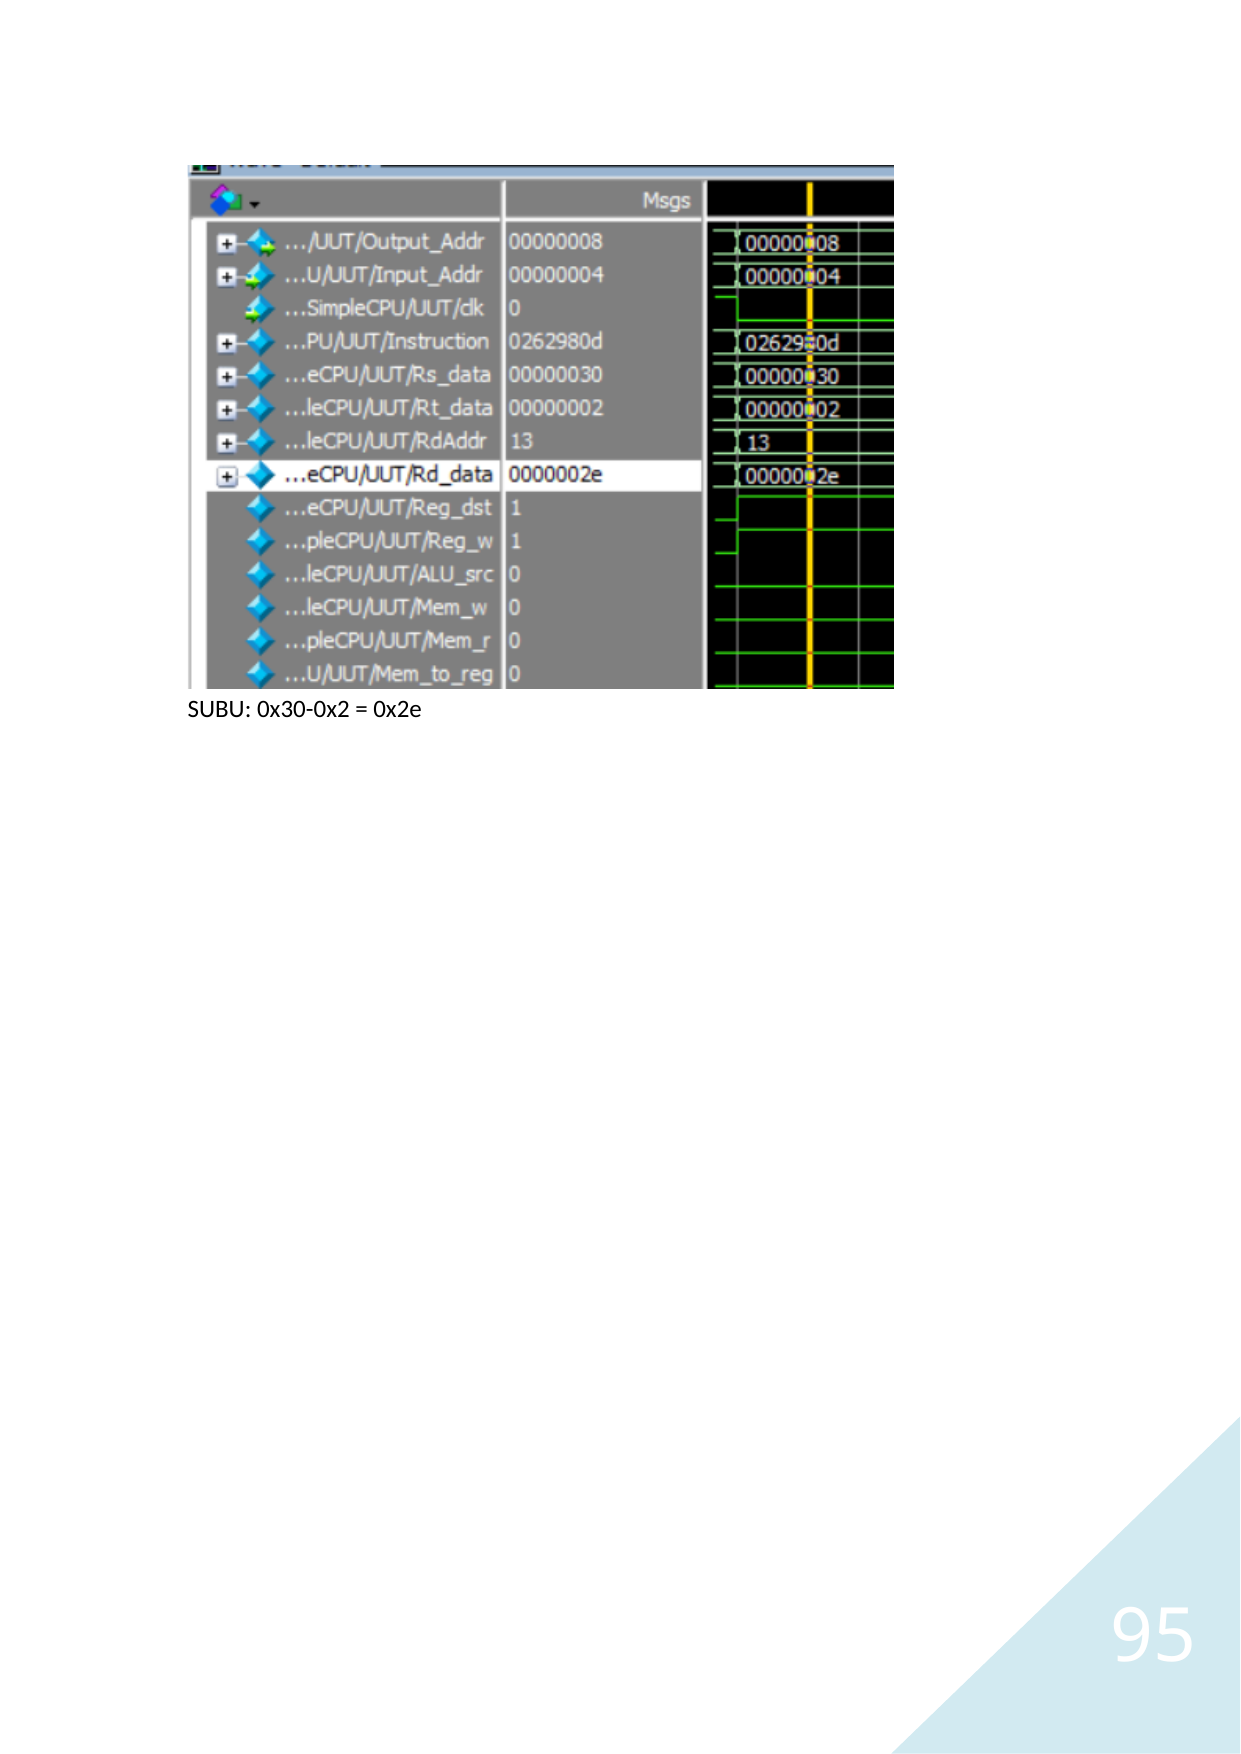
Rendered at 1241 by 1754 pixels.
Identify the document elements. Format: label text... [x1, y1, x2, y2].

text SUBU: 0x30-0x2 = 0x2e [187, 689, 1053, 727]
picture [187, 165, 894, 689]
